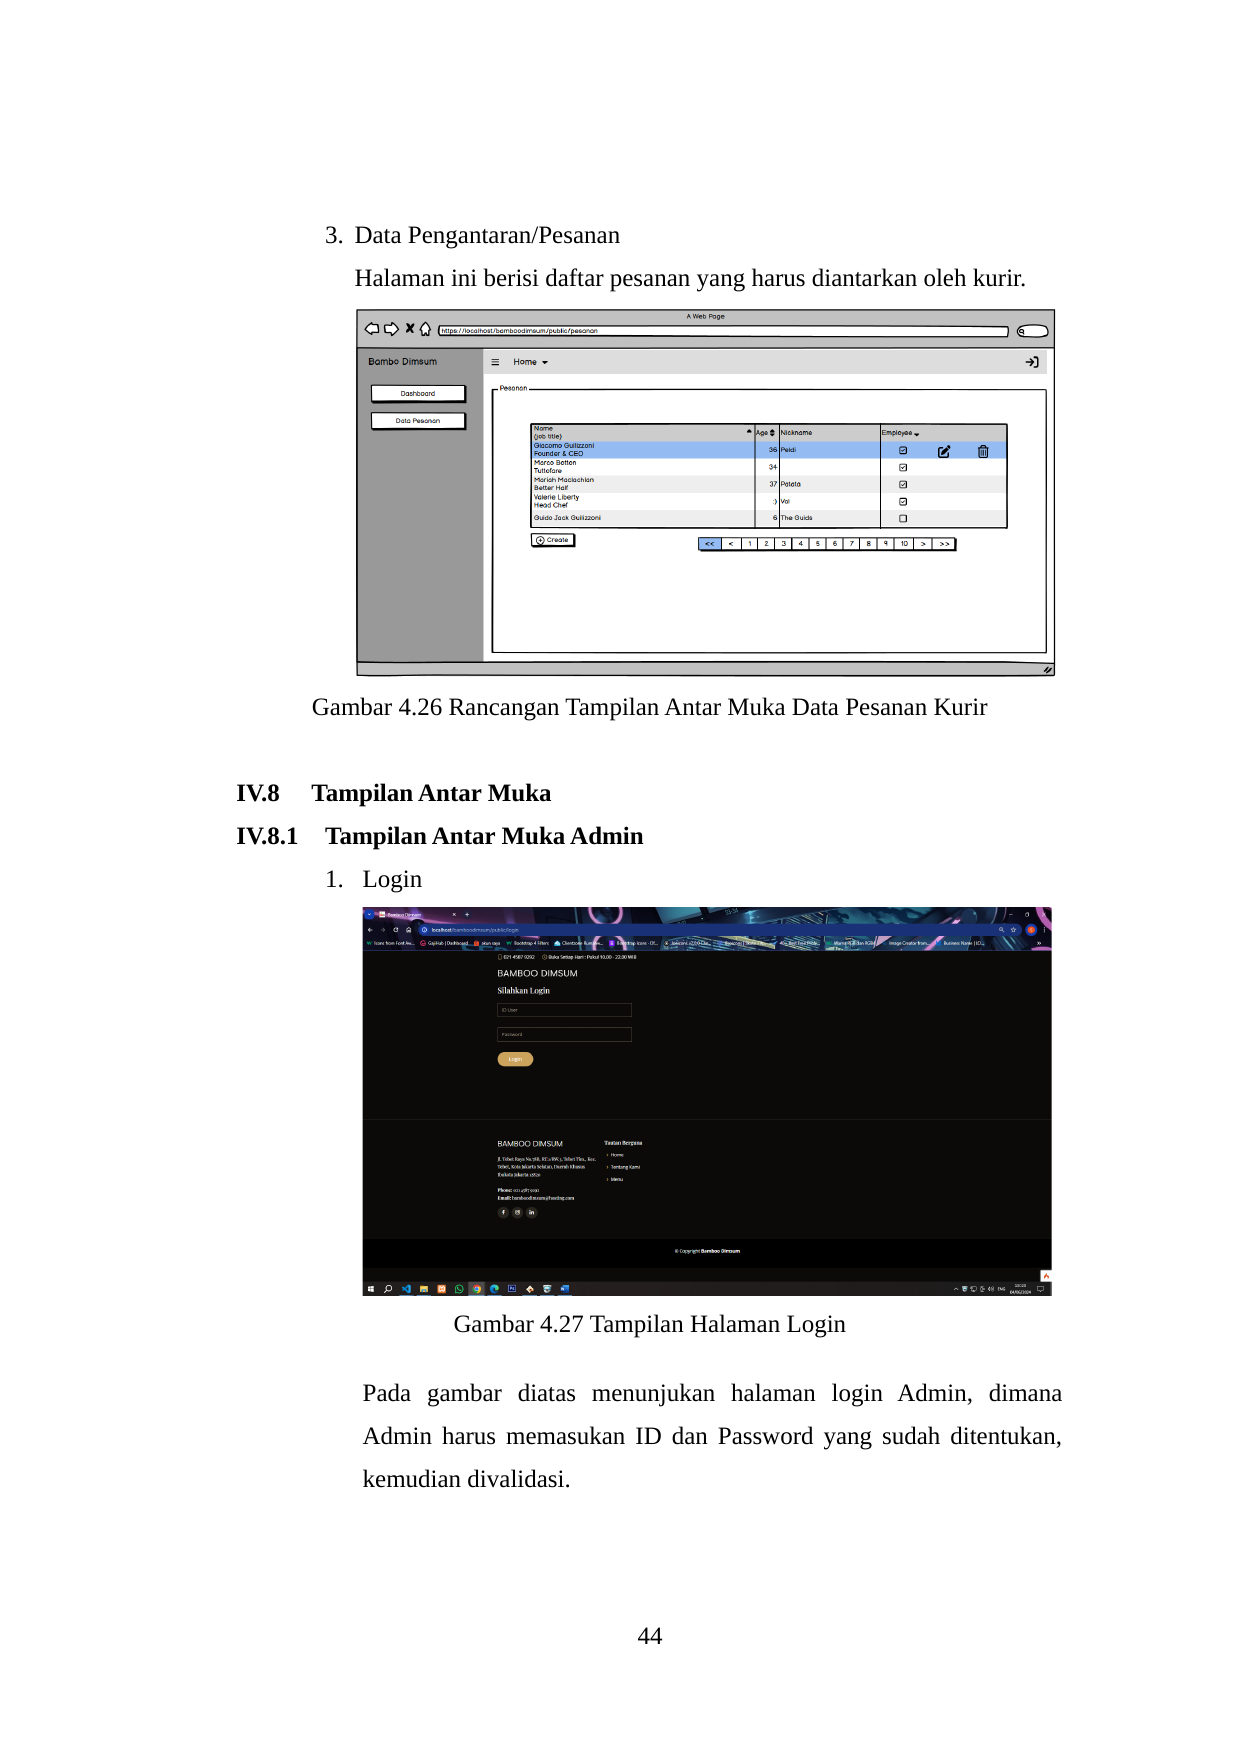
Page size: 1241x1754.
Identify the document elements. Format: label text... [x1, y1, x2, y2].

list Halaman ini berisi daftar pesanan yang harus diantarkan oleh kurir. [354, 263, 1063, 292]
subtitle Tampilan Antar Muka Admin [236, 821, 1063, 850]
picture [354, 306, 1057, 678]
list Pada gambar diatas menunjukan halaman login Admin, dimana Admin harus memasukan ID dan Password yang sudah ditentukan, kemudian divalidasi. [362, 1378, 1063, 1493]
list Login [325, 864, 1063, 893]
text Gambar 4.27 Tampilan Halaman Login [236, 1309, 1063, 1338]
subtitle Tampilan Antar Muka [236, 778, 1063, 807]
text Gambar 4.26 Rancangan Tampilan Antar Muka Data Pesanan Kurir [236, 692, 1063, 720]
list Data Pengantaran/Pesanan [325, 220, 1063, 249]
picture [362, 907, 1052, 1296]
